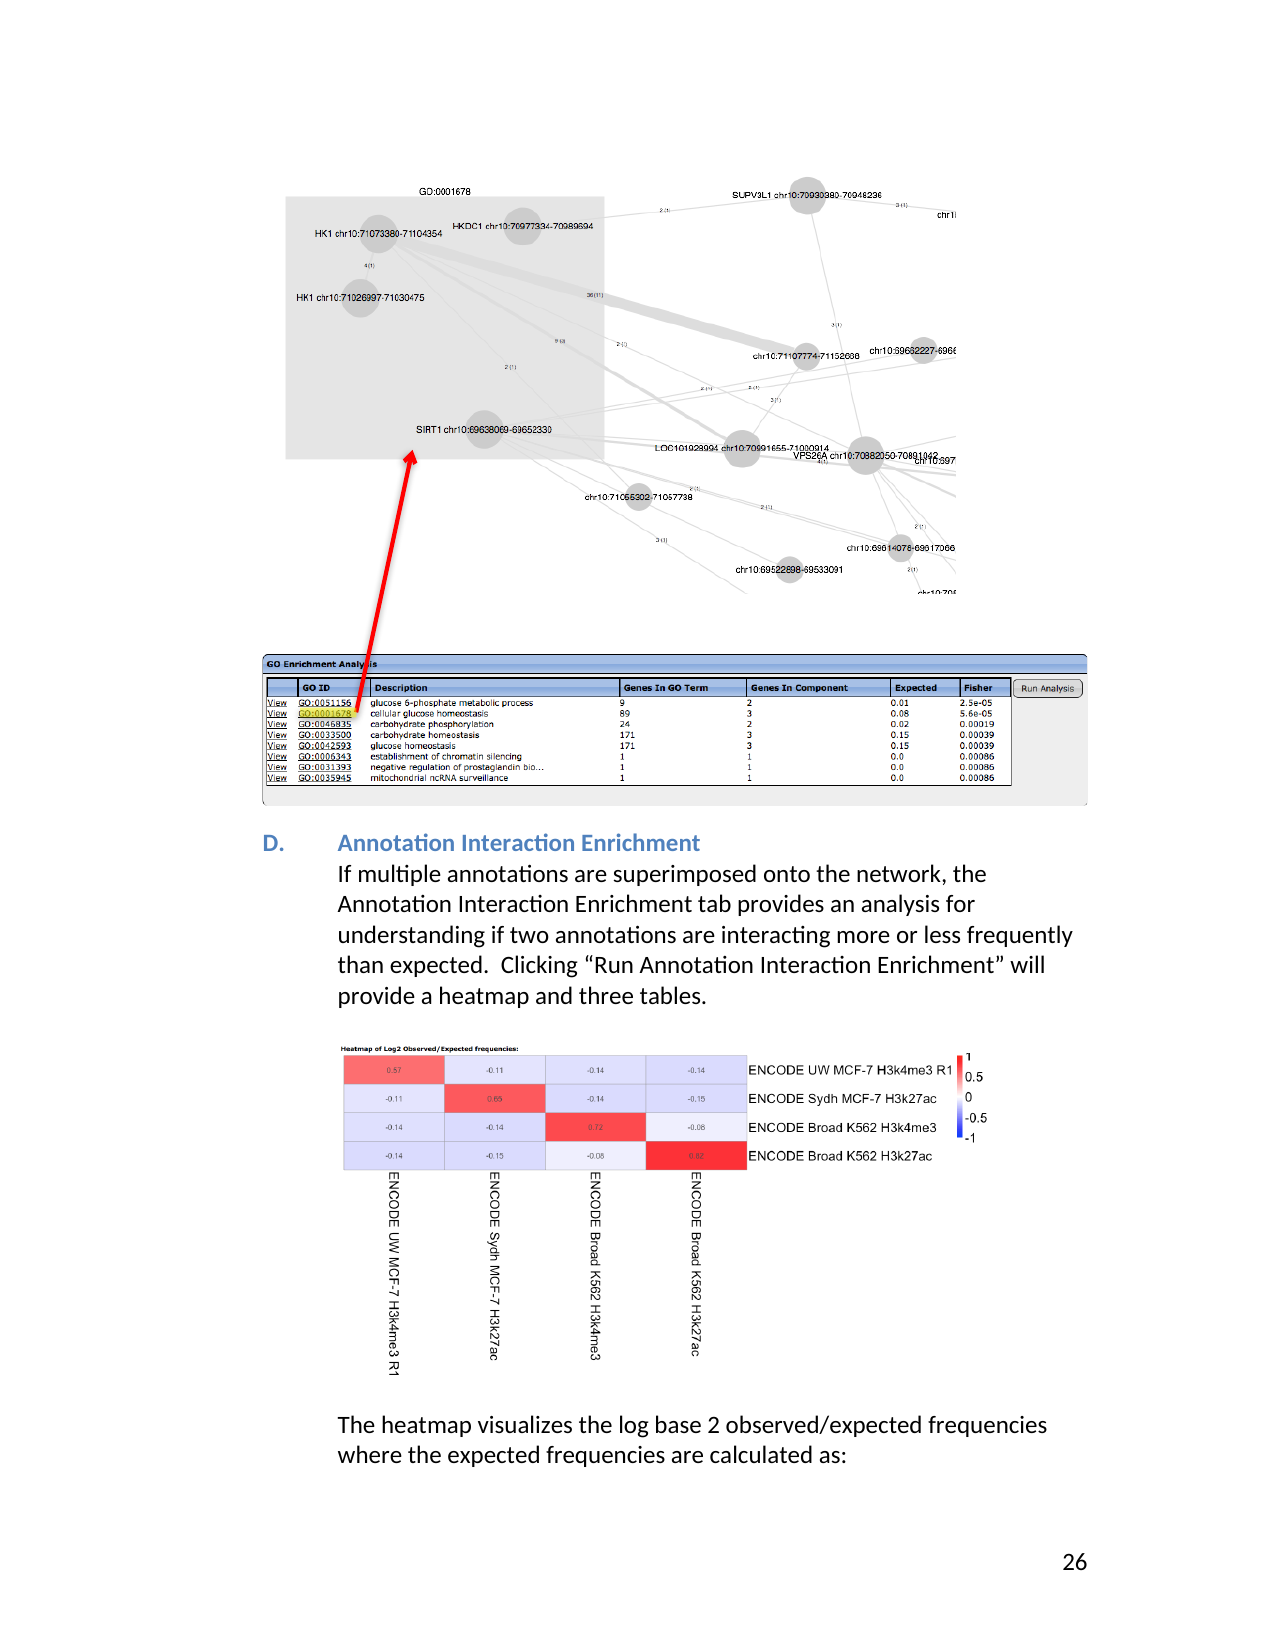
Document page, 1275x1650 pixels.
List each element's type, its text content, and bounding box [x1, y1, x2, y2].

picture [262, 150, 956, 594]
picture [262, 654, 1088, 807]
subtitle Annotation Interaction Enrichment [262, 827, 1087, 858]
text If multiple annotations are superimposed onto the network, the Annotation Interaction Enrichment tab provides an analysis for understanding if two annotations are interacting more or less frequently than expected. Clicking “Run Annotation Interaction Enrichment” will provide a heatmap and three tables. [337, 858, 1087, 1011]
picture [337, 1041, 994, 1379]
text The heatmap visualizes the log base 2 observed/expected frequencies where the expected frequencies are calculated as: [337, 1409, 1087, 1470]
